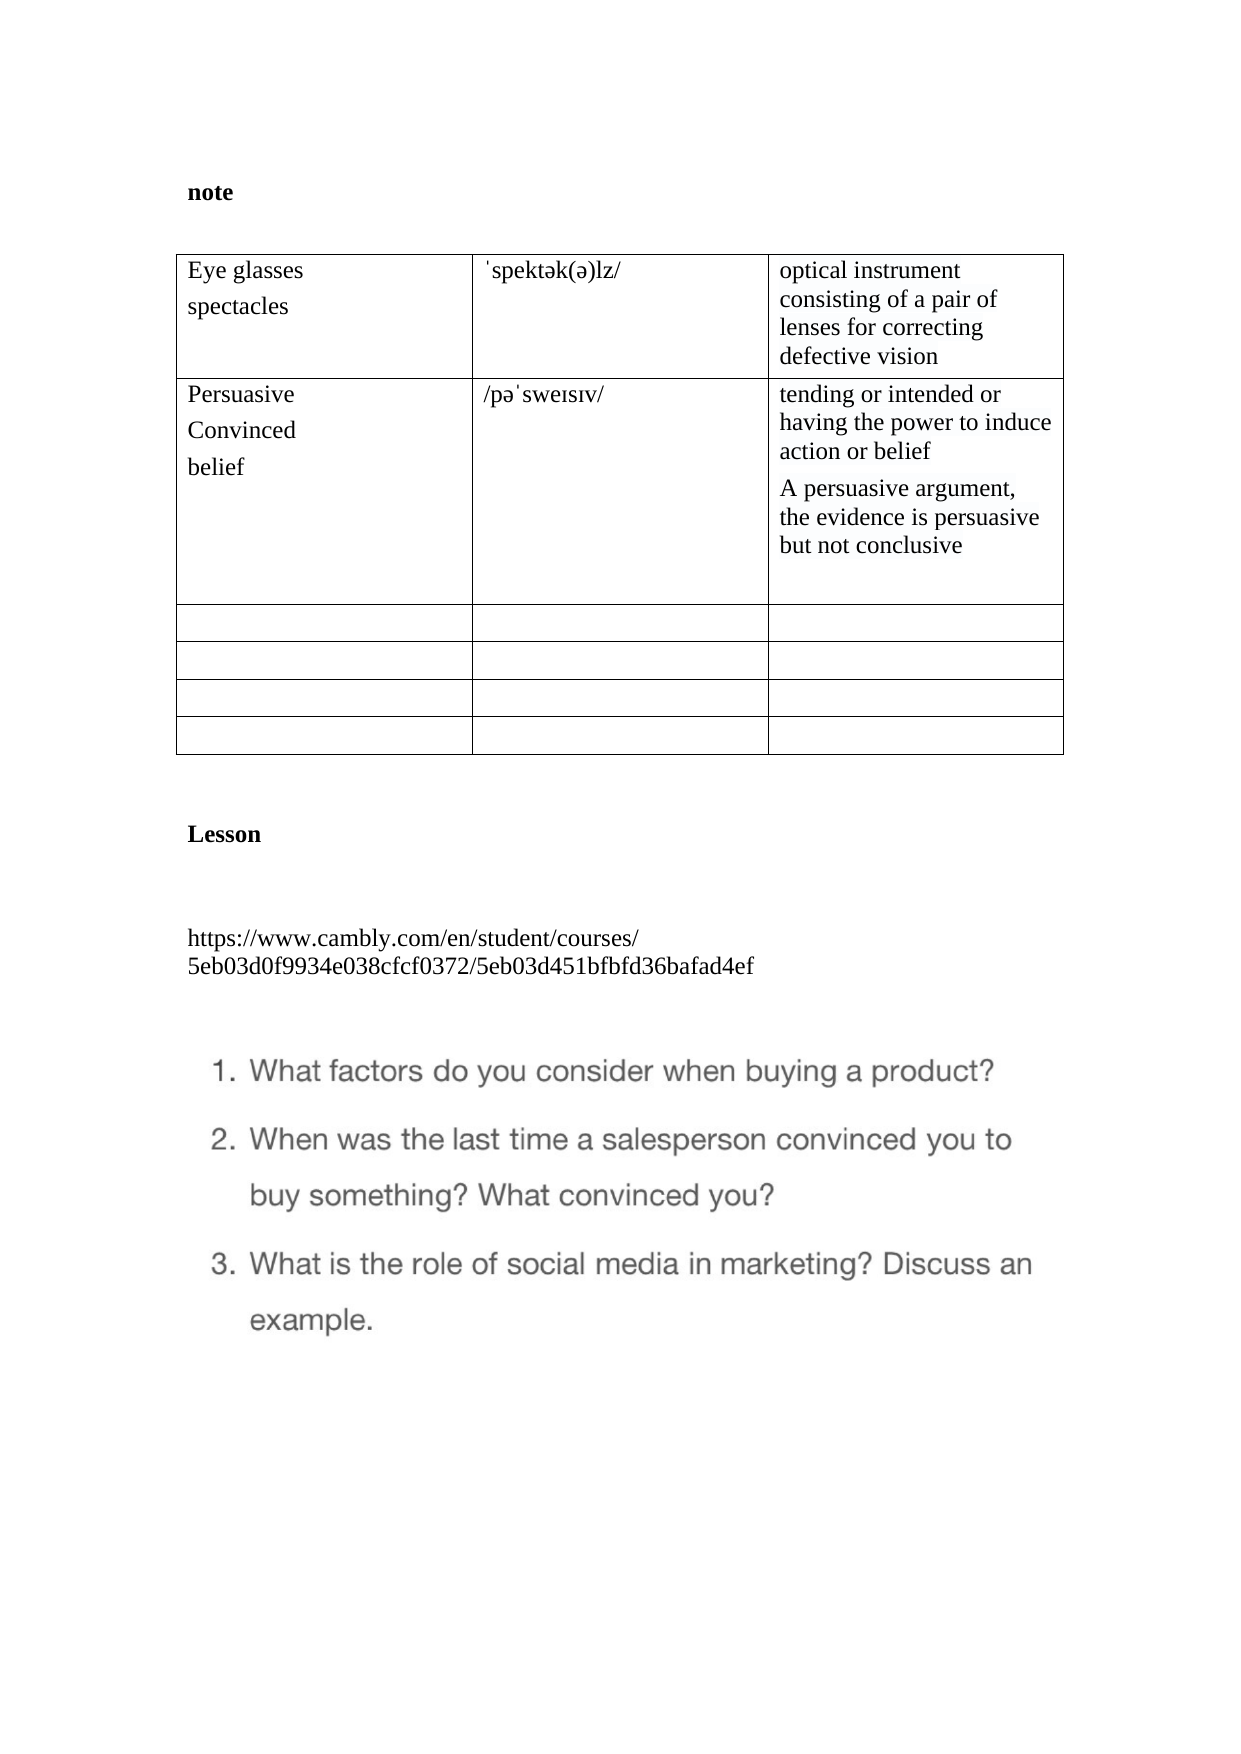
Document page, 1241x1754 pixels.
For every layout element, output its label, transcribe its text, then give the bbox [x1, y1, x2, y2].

subtitle note [187, 177, 1053, 206]
table_cell [177, 680, 472, 716]
picture [187, 1008, 1053, 1354]
table_cell [473, 717, 768, 754]
table_cell [473, 680, 768, 716]
table_cell [769, 680, 1063, 716]
subtitle Lesson [187, 819, 1053, 848]
table_cell [177, 642, 472, 679]
table_cell [473, 642, 768, 679]
table_header ˈspektək(ə)lz/ [473, 255, 768, 378]
table_cell [769, 642, 1063, 679]
table_cell /pəˈsweɪsɪv/ [473, 379, 768, 603]
table_cell [473, 605, 768, 641]
table_cell [769, 605, 1063, 641]
text https://www.cambly.com/en/student/courses/5eb03d0f9934e038cfcf0372/5eb03d451bfbfd36bafad4ef [187, 923, 1053, 980]
table_header optical instrument consisting of a pair of lenses for correcting defective vision [769, 255, 1063, 378]
table_cell [177, 605, 472, 641]
table_cell [177, 717, 472, 754]
table_cell tending or intended or having the power to induce action or belief A persuasive argument, the evidence is persuasive but not conclusive [769, 379, 1063, 603]
table_cell Persuasive Convinced belief [177, 379, 472, 603]
table_header Eye glasses spectacles [177, 255, 472, 378]
table_cell [769, 717, 1063, 754]
